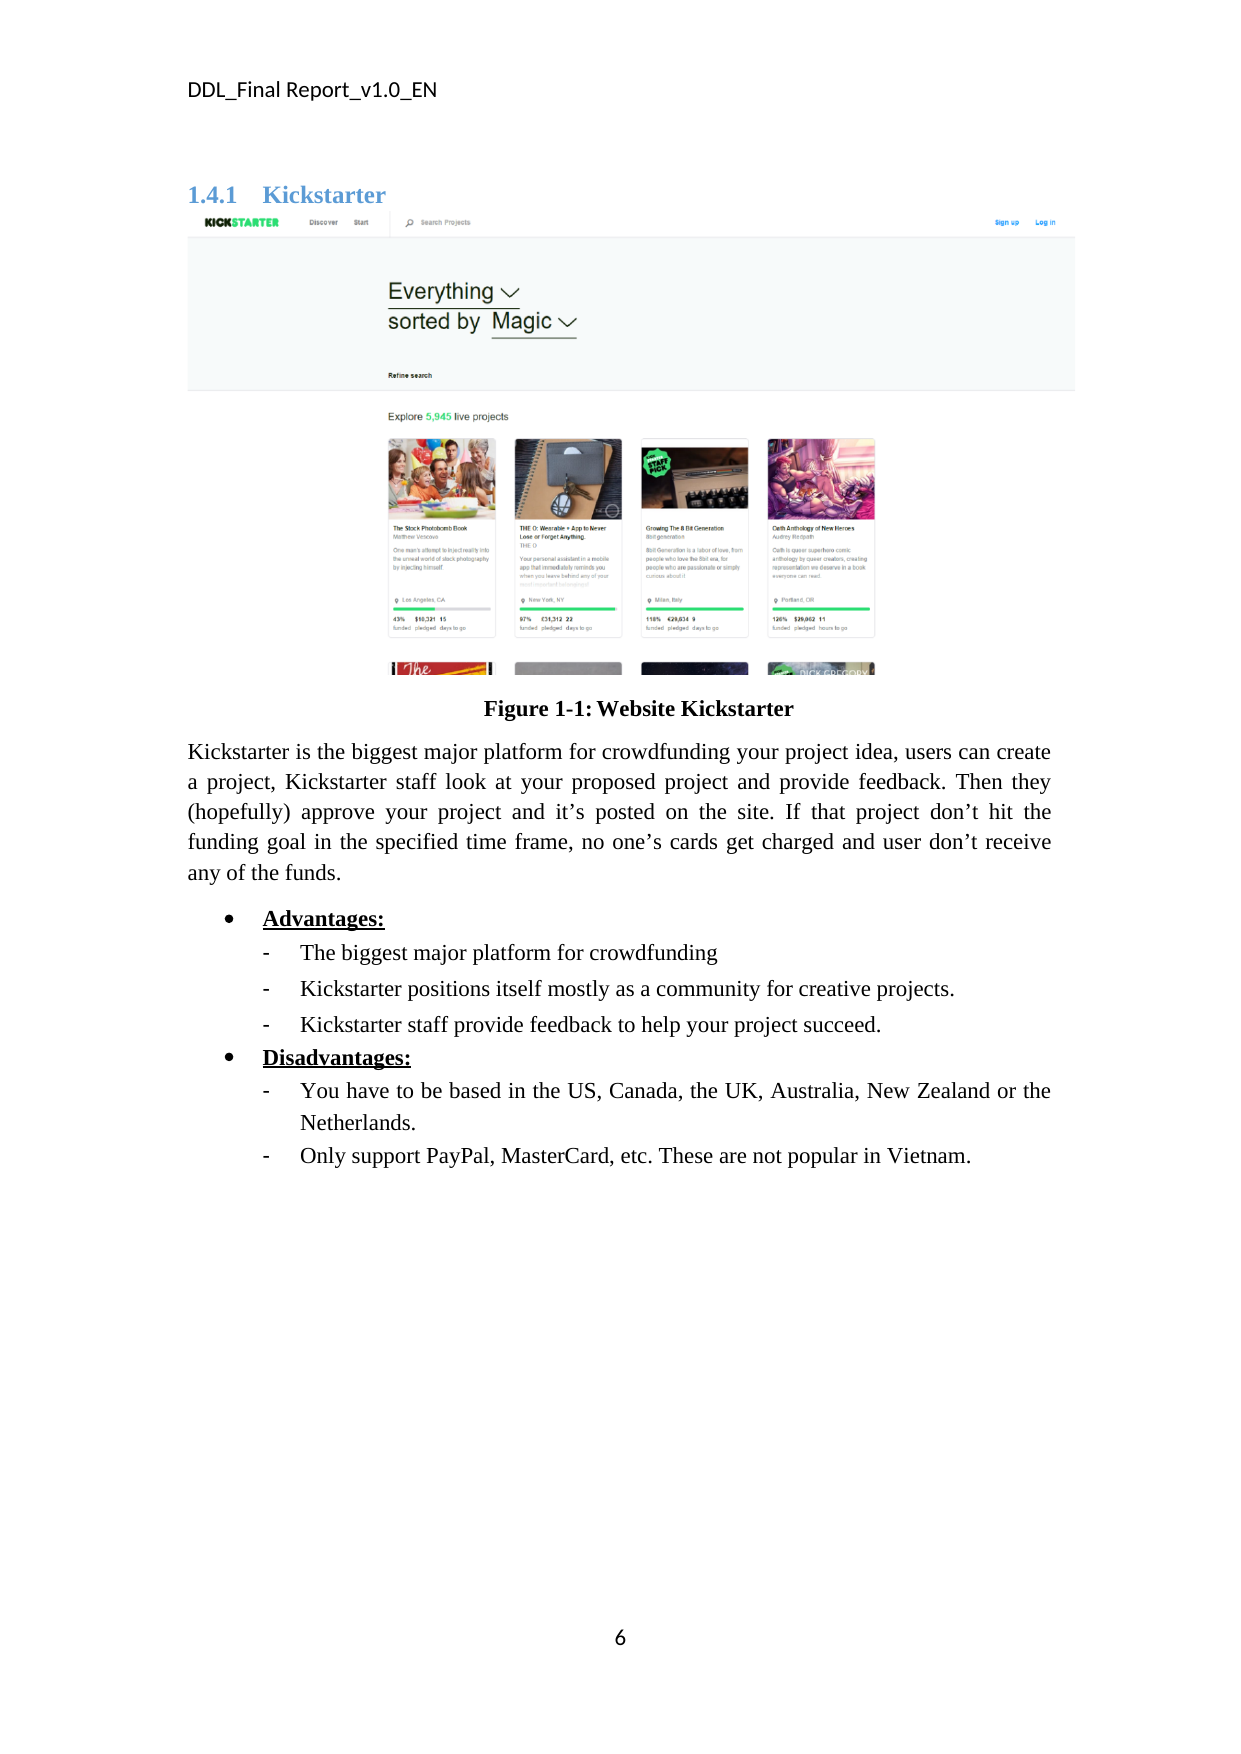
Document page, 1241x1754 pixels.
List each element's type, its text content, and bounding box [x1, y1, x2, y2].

list The biggest major platform for crowdfunding [262, 936, 1053, 967]
list Kickstarter staff provide feedback to help your project succeed. [262, 1008, 1053, 1039]
list Advantages: [225, 906, 1053, 932]
text Website Kickstarter [225, 695, 1053, 721]
list Disadvantages: [225, 1043, 1053, 1070]
text Kickstarter is the biggest major platform for crowdfunding your project idea, users can create a project, Kickstarter staff look at your proposed project and provide feedback. Then they (hopefully) approve your project and it’s posted on the site. If that project don’t hit the funding goal in the specified time frame, no one’s cards get charged and user don’t receive any of the funds. [187, 738, 1053, 885]
list Only support PayPal, MasterCard, etc. These are not popular in Vietnam. [262, 1139, 1053, 1170]
subtitle Kickstarter [187, 180, 1053, 209]
picture [187, 211, 1075, 675]
list Kickstarter positions itself mostly as a community for creative projects. [262, 972, 1053, 1003]
list You have to be based in the US, Canada, the UK, Australia, New Zealand or the Netherlands. [262, 1074, 1053, 1135]
